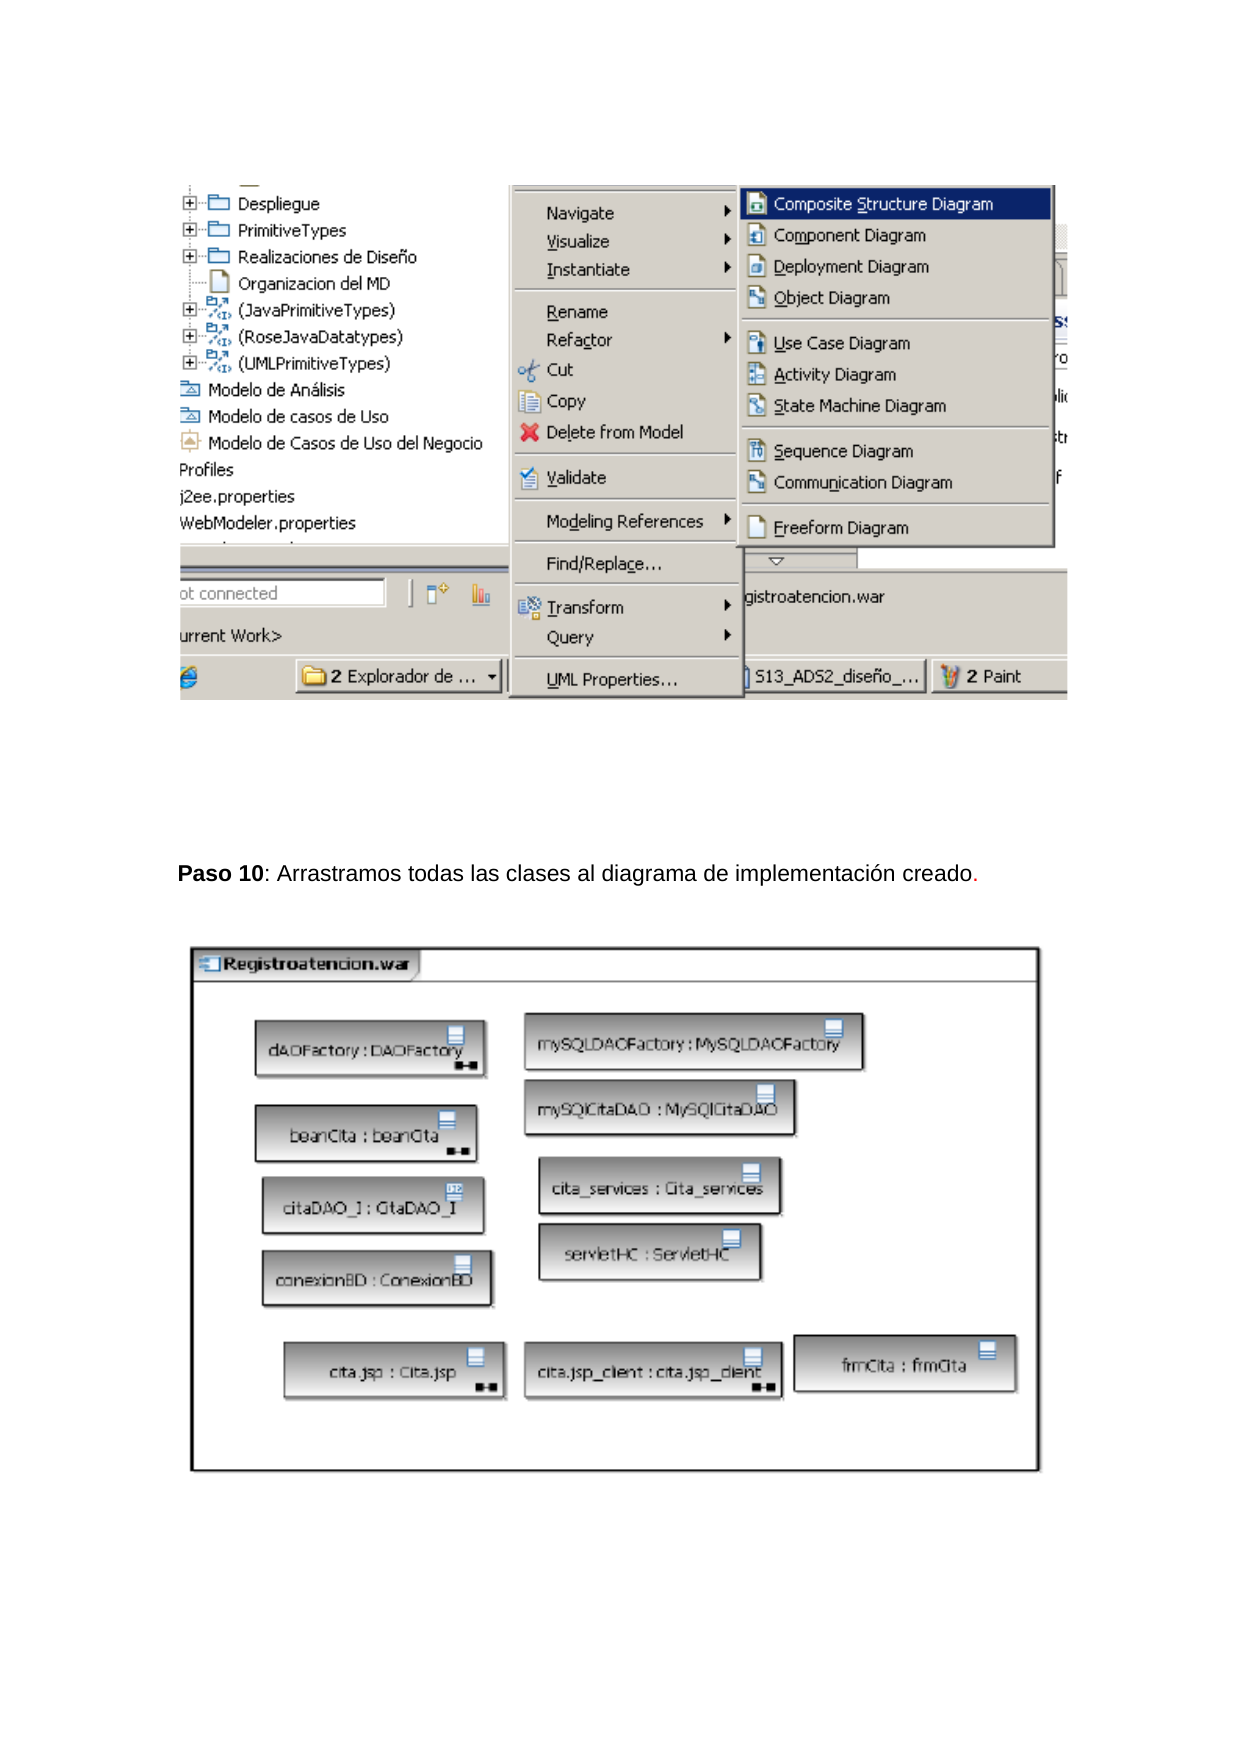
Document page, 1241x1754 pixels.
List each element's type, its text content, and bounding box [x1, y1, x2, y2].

text Paso 10: Arrastramos todas las clases al diagrama de implementación creado. [177, 860, 1064, 886]
picture [178, 927, 1063, 1486]
picture [180, 185, 1068, 700]
